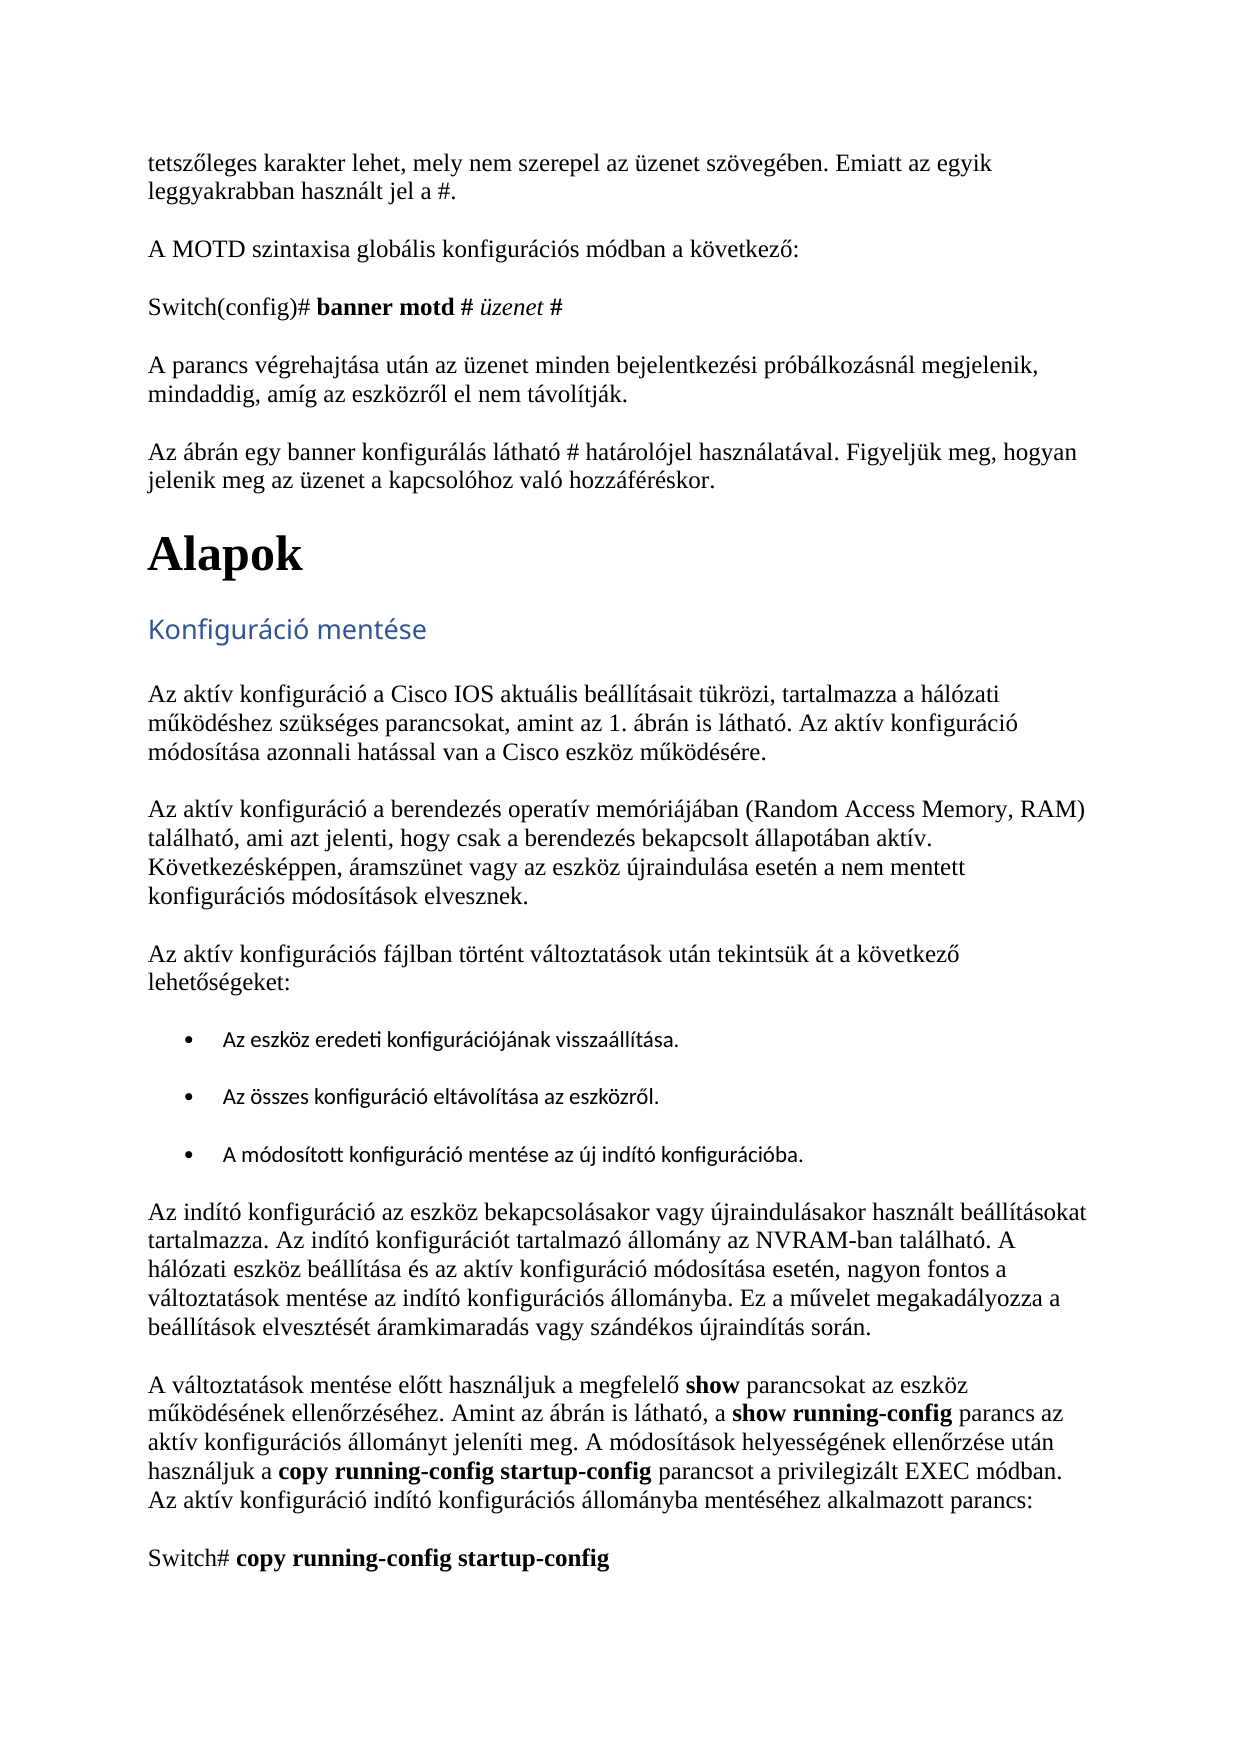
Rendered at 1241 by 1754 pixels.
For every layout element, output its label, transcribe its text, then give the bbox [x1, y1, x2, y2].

subtitle Konfiguráció mentése [148, 610, 1093, 647]
list Az eszköz eredeti konfigurációjának visszaállítása. [185, 1025, 1093, 1053]
text A változtatások mentése előtt használjuk a megfelelő show parancsokat az eszköz működésének ellenőrzéséhez. Amint az ábrán is látható, a show running-config parancs az aktív konfigurációs állományt jeleníti meg. A módosítások helyességének ellenőrzése után használjuk a copy running-config startup-config parancsot a privilegizált EXEC módban. Az aktív konfiguráció indító konfigurációs állományba mentéséhez alkalmazott parancs: [148, 1370, 1093, 1513]
text A MOTD szintaxisa globális konfigurációs módban a következő: [148, 234, 1093, 263]
list Az összes konfiguráció eltávolítása az eszközről. [185, 1082, 1093, 1111]
list A módosított konfiguráció mentése az új indító konfigurációba. [185, 1140, 1093, 1168]
text Az aktív konfiguráció a berendezés operatív memóriájában (Random Access Memory, RAM) található, ami azt jelenti, hogy csak a berendezés bekapcsolt állapotában aktív. Következésképpen, áramszünet vagy az eszköz újraindulása esetén a nem mentett konfigurációs módosítások elvesznek. [148, 794, 1093, 909]
text Switch# copy running-config startup-config [148, 1543, 1093, 1571]
text A parancs végrehajtása után az üzenet minden bejelentkezési próbálkozásnál megjelenik, mindaddig, amíg az eszközről el nem távolítják. [148, 350, 1093, 408]
text Az aktív konfigurációs fájlban történt változtatások után tekintsük át a következő lehetőségeket: [148, 939, 1093, 996]
subtitle Alapok [148, 523, 1093, 581]
text Az indító konfiguráció az eszköz bekapcsolásakor vagy újraindulásakor használt beállításokat tartalmazza. Az indító konfigurációt tartalmazó állomány az NVRAM-ban található. A hálózati eszköz beállítása és az aktív konfiguráció módosítása esetén, nagyon fontos a változtatások mentése az indító konfigurációs állományba. Ez a művelet megakadályozza a beállítások elvesztését áramkimaradás vagy szándékos újraindítás során. [148, 1197, 1093, 1341]
text Switch(config)# banner motd # üzenet # [148, 292, 1093, 321]
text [148, 148, 1093, 205]
text Az aktív konfiguráció a Cisco IOS aktuális beállításait tükrözi, tartalmazza a hálózati működéshez szükséges parancsokat, amint az 1. ábrán is látható. Az aktív konfiguráció módosítása azonnali hatással van a Cisco eszköz működésére. [148, 679, 1093, 765]
text Az ábrán egy banner konfigurálás látható # határolójel használatával. Figyeljük meg, hogyan jelenik meg az üzenet a kapcsolóhoz való hozzáféréskor. [148, 437, 1093, 494]
